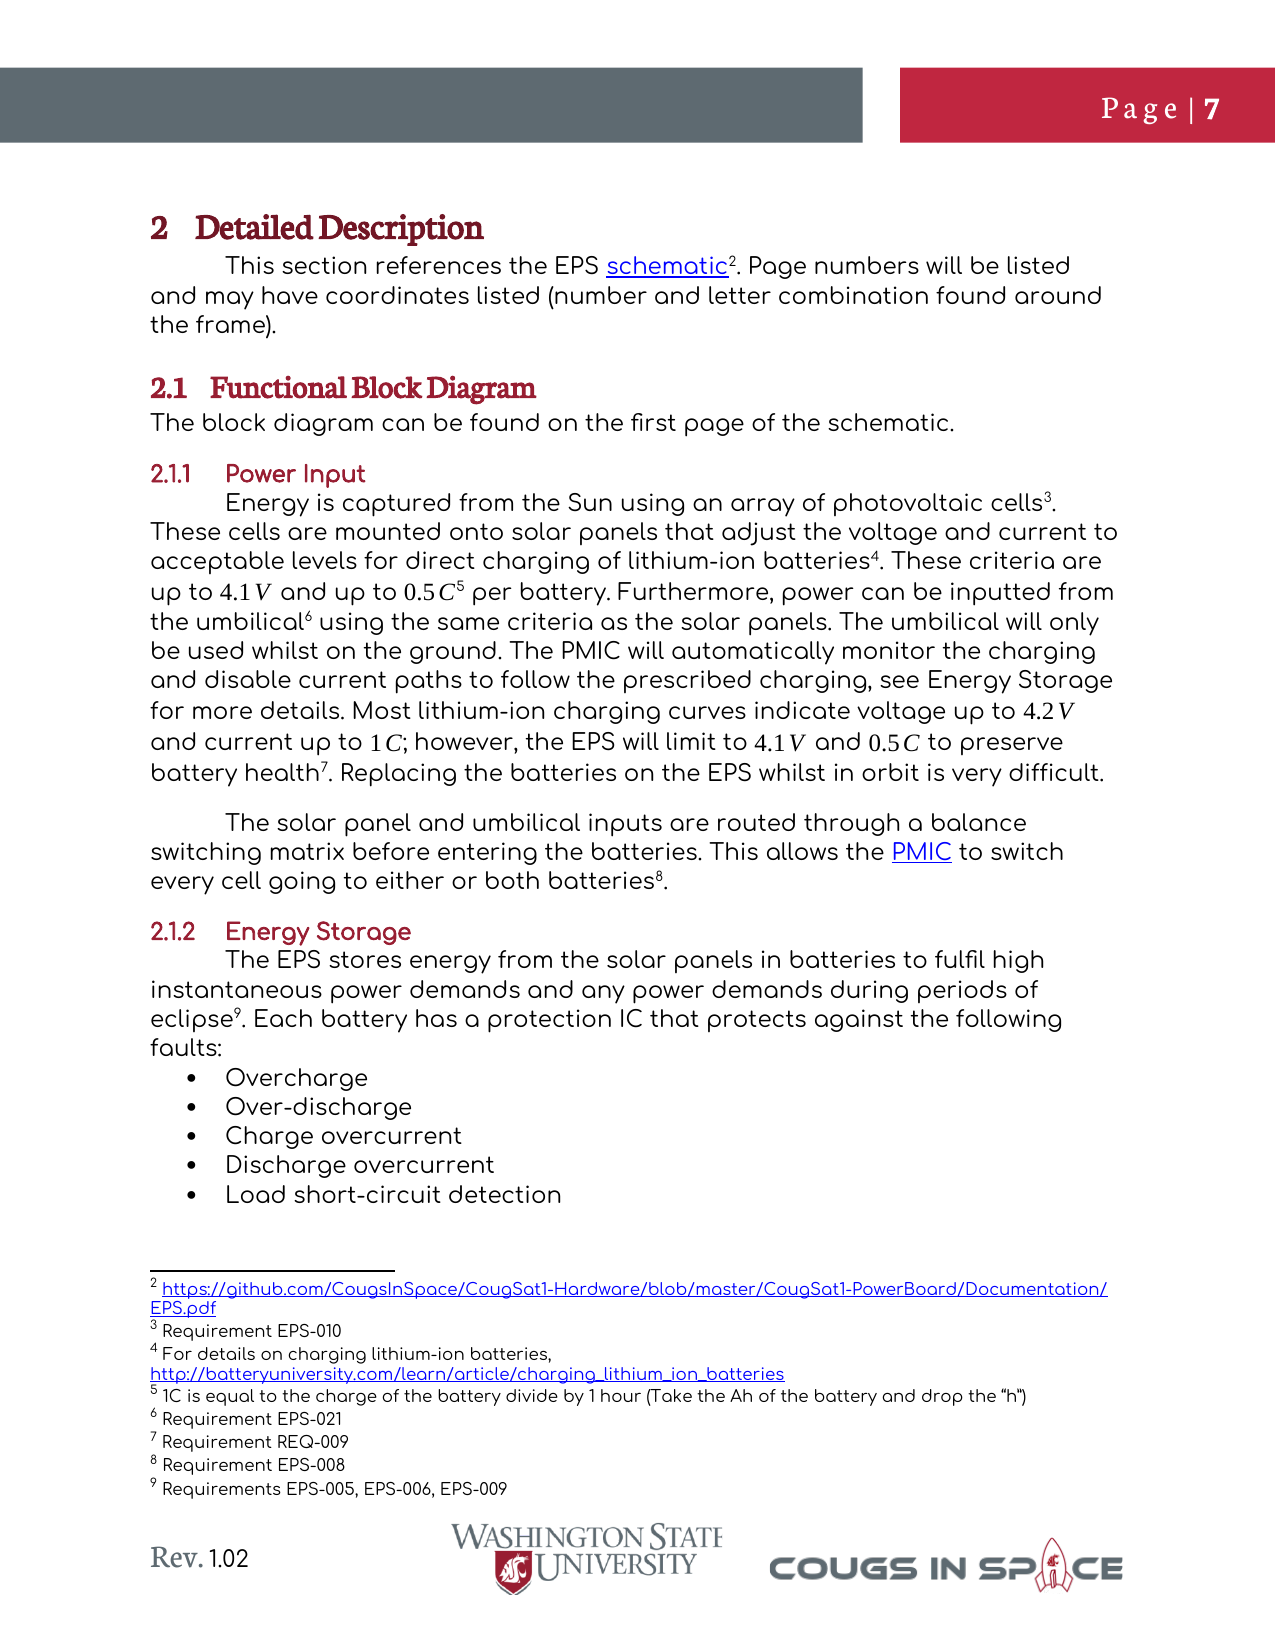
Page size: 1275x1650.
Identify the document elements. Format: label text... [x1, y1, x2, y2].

text The block diagram can be found on the first page of the schematic. [150, 412, 1125, 437]
text This section references the EPS schematic. Page numbers will be listed and may have coordinates listed (number and letter combination found around the frame). [150, 254, 1125, 339]
list Charge overcurrent [187, 1124, 1125, 1150]
list Overcharge [187, 1066, 1125, 1091]
subtitle Functional Block Diagram [150, 363, 1125, 405]
list Discharge overcurrent [187, 1154, 1125, 1179]
subtitle Detailed Description [150, 200, 1125, 247]
text Energy is captured from the Sun using an array of photovoltaic cells. These cells are mounted onto solar panels that adjust the voltage and current to acceptable levels for direct charging of lithium-ion batteries. These criteria are up to and up to per battery. Furthermore, power can be inputted from the umbilical using the same criteria as the solar panels. The umbilical will only be used whilst on the ground. The PMIC will automatically monitor the charging and disable current paths to follow the prescribed charging, see Energy Storage for more details. Most lithium-ion charging curves indicate voltage up to and current up to ; however, the EPS will limit to and to preserve battery health. Replacing the batteries on the EPS whilst in orbit is very difficult. [150, 491, 1125, 786]
subtitle Power Input [150, 462, 1125, 487]
text The EPS stores energy from the solar panels in batteries to fulfil high instantaneous power demands and any power demands during periods of eclipse. Each battery has a protection IC that protects against the following faults: [150, 949, 1125, 1062]
picture [769, 1537, 1123, 1594]
list Load short-circuit detection [187, 1183, 1125, 1208]
subtitle Energy Storage [150, 919, 1125, 945]
text The solar panel and umbilical inputs are routed through a balance switching matrix before entering the batteries. This allows the PMIC to switch every cell going to either or both batteries. [150, 811, 1125, 895]
picture [450, 1522, 723, 1595]
list Over-discharge [187, 1095, 1125, 1121]
